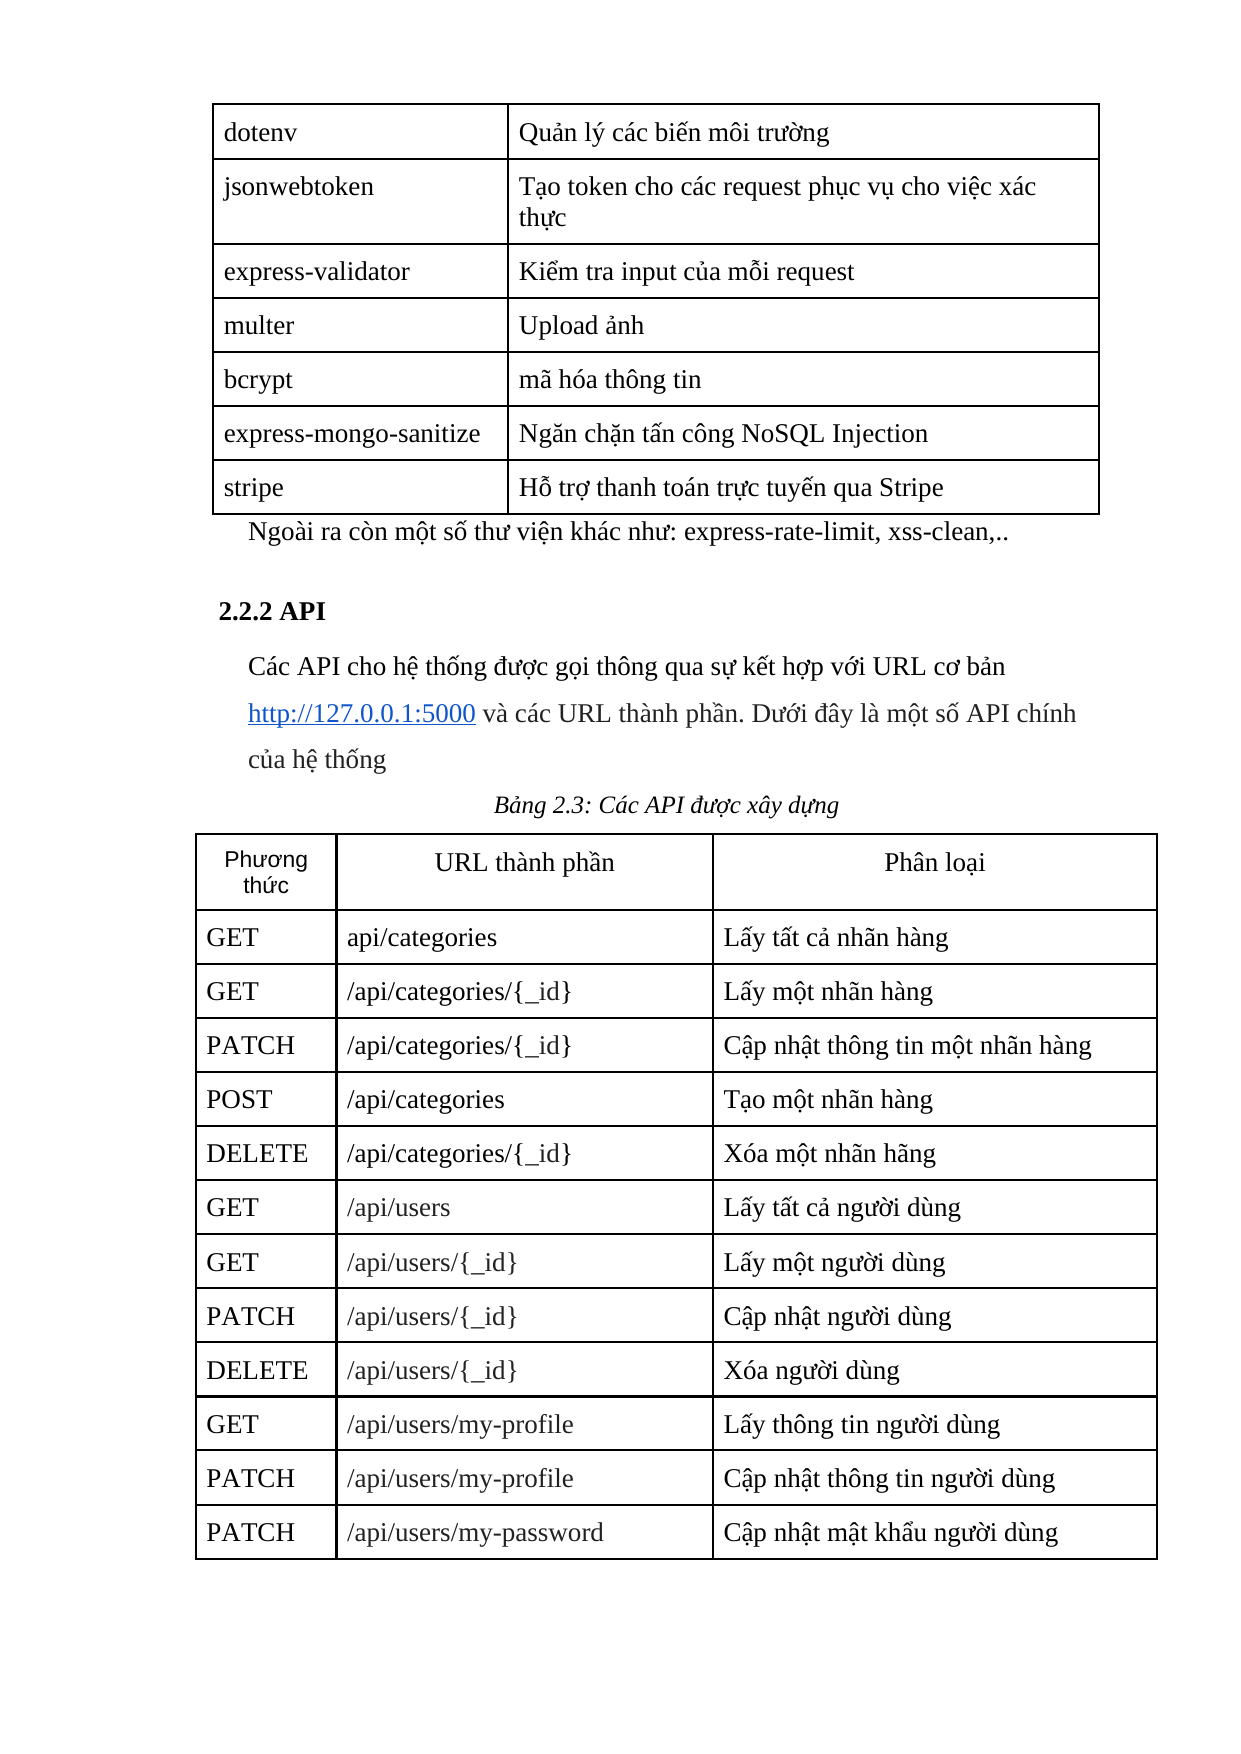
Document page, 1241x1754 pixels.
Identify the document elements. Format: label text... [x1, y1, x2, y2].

table_cell Ngăn chặn tấn công NoSQL Injection [509, 407, 1098, 459]
table_cell Upload ảnh [509, 299, 1098, 351]
table_cell jsonwebtoken [214, 160, 507, 243]
table_cell bcrypt [214, 353, 507, 405]
table_cell Kiểm tra input của mỗi request [509, 245, 1098, 297]
text Ngoài ra còn một số thư viện khác như: express-rate-limit, xss-clean,.. [248, 515, 1087, 546]
table_cell Quản lý các biến môi trường [509, 105, 1098, 157]
table_cell dotenv [214, 105, 507, 157]
table_cell express-validator [214, 245, 507, 297]
text Các API cho hệ thống được gọi thông qua sự kết hợp với URL cơ bản http://127.0.0.1:5000 và các URL thành phần. Dưới đây là một số API chính của hệ thống [248, 650, 1087, 774]
table_cell Hỗ trợ thanh toán trực tuyến qua Stripe [509, 461, 1098, 513]
subtitle 2.2.2 API [218, 595, 1087, 626]
table_cell multer [214, 299, 507, 351]
table_cell stripe [214, 461, 507, 513]
table_cell express-mongo-sanitize [214, 407, 507, 459]
table_cell Tạo token cho các request phục vụ cho việc xác thực [509, 160, 1098, 243]
text Bảng 2.3: Các API được xây dựng [248, 790, 1087, 819]
table_cell mã hóa thông tin [509, 353, 1098, 405]
